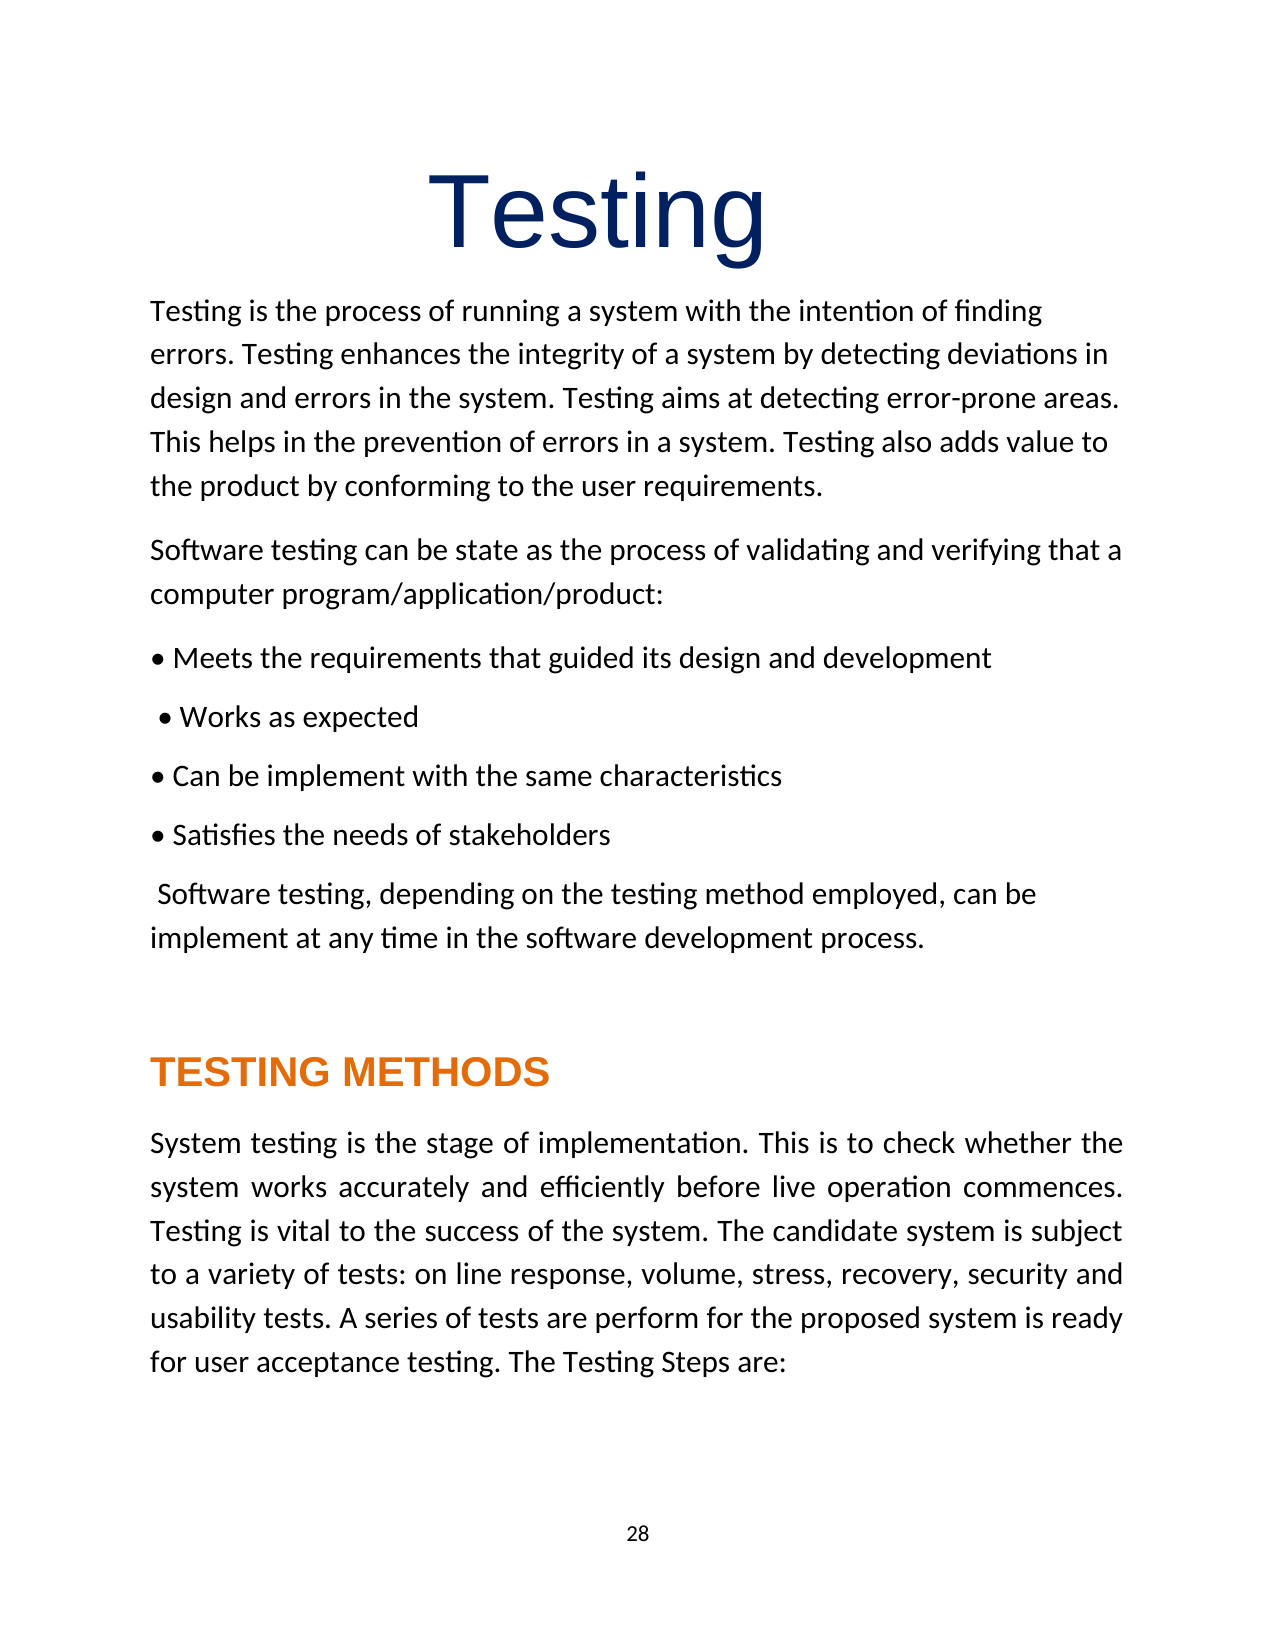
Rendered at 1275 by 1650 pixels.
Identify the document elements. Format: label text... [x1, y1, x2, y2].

text • Satisfies the needs of stakeholders [150, 815, 1125, 853]
text Software testing, depending on the testing method employed, can be implement at any time in the software development process. [150, 874, 1125, 956]
text Testing is the process of running a system with the intention of finding errors. Testing enhances the integrity of a system by detecting deviations in design and errors in the system. Testing aims at detecting error-prone areas. This helps in the prevention of errors in a system. Testing also adds value to the product by conforming to the user requirements. [150, 291, 1125, 504]
text • Meets the requirements that guided its design and development [150, 638, 1125, 677]
text Software testing can be state as the process of validating and verifying that a computer program/application/product: [150, 530, 1125, 612]
text System testing is the stage of implementation. This is to check whether the system works accurately and efficiently before live operation commences. Testing is vital to the success of the system. The candidate system is subject to a variety of tests: on line response, volume, stress, recovery, security and usability tests. A series of tests are perform for the proposed system is ready for user acceptance testing. The Testing Steps are: [150, 1123, 1125, 1380]
text • Works as expected [150, 697, 1125, 736]
text Testing [150, 150, 1125, 270]
text • Can be implement with the same characteristics [150, 756, 1125, 794]
text TESTING METHODS [150, 1047, 1125, 1095]
